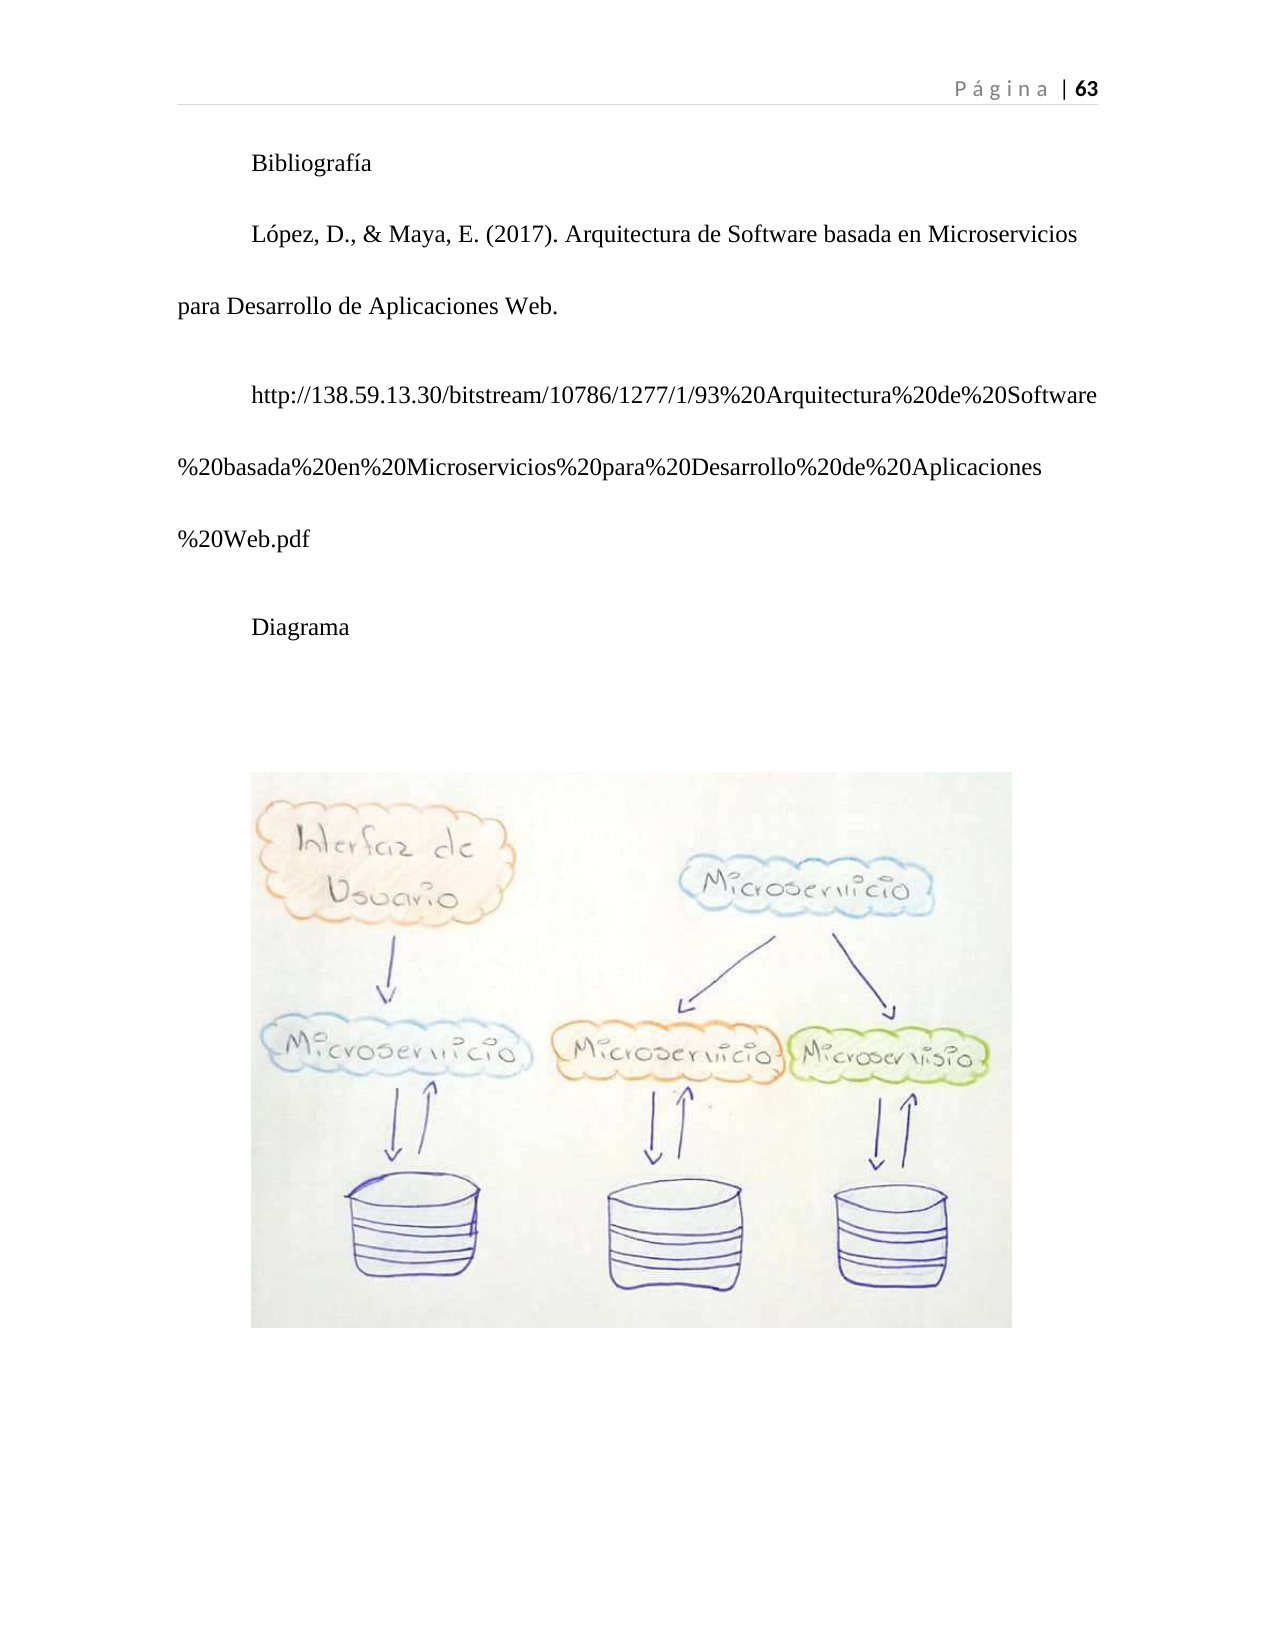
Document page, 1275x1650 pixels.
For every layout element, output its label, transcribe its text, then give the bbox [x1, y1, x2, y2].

subtitle Bibliografía [177, 148, 1098, 176]
text http://138.59.13.30/bitstream/10786/1277/1/93%20Arquitectura%20de%20Software%20basada%20en%20Microservicios%20para%20Desarrollo%20de%20Aplicaciones%20Web.pdf [177, 380, 1098, 552]
subtitle Diagrama [177, 612, 1098, 641]
text López, D., & Maya, E. (2017). Arquitectura de Software basada en Microservicios para Desarrollo de Aplicaciones Web. [177, 219, 1098, 320]
picture [251, 772, 1013, 1328]
